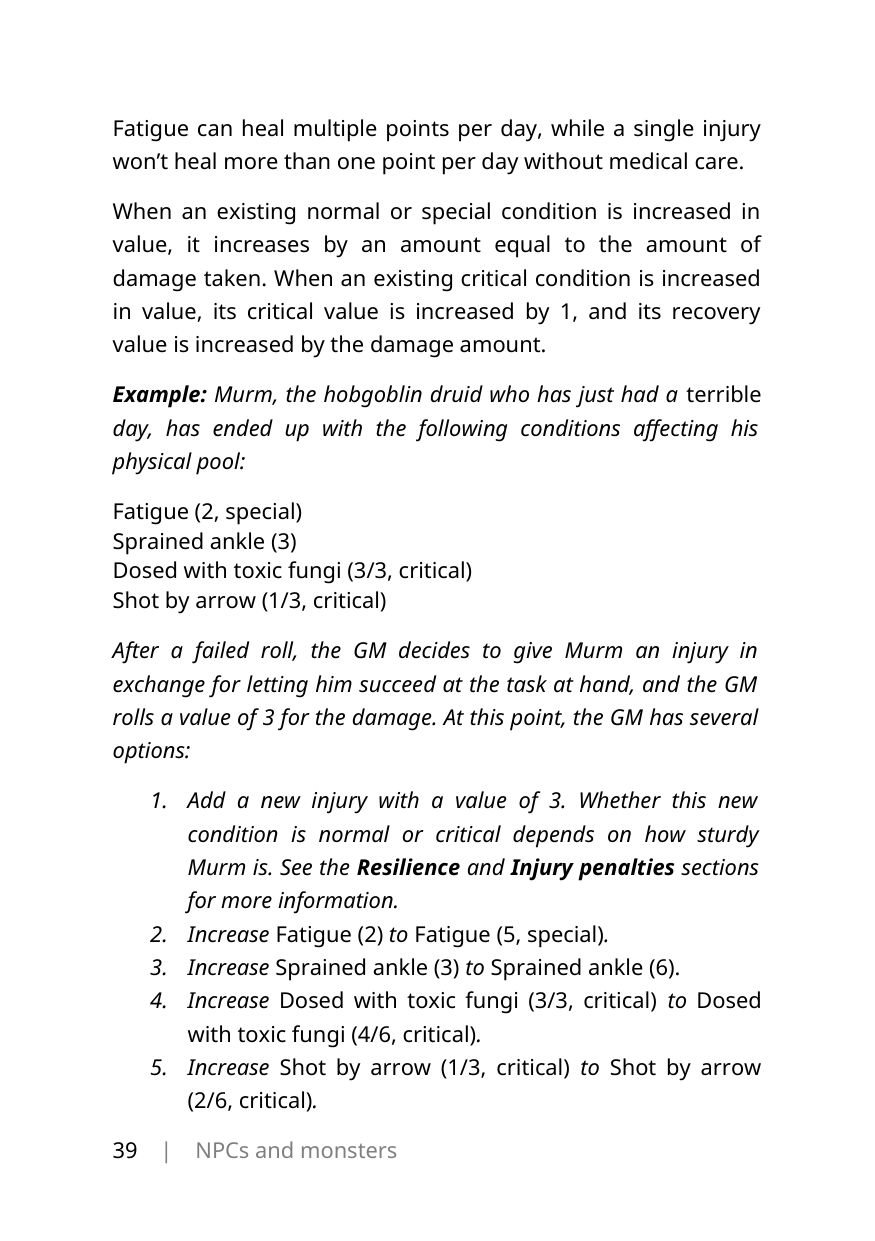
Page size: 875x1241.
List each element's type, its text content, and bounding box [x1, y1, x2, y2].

list Increase Dosed with toxic fungi (3/3, critical) to Dosed with toxic fungi (4/6, critical). [150, 985, 762, 1048]
list Increase Sprained ankle (3) to Sprained ankle (6). [150, 952, 762, 982]
text Example: Murm, the hobgoblin druid who has just had a terrible day, has ended up with the following conditions affecting his physical pool: [112, 379, 762, 476]
text Fatigue (2, special) [112, 496, 762, 526]
text After a failed roll, the GM decides to give Murm an injury in exchange for letting him succeed at the task at hand, and the GM rolls a value of 3 for the damage. At this point, the GM has several options: [112, 635, 762, 765]
list Increase Shot by arrow (1/3, critical) to Shot by arrow (2/6, critical). [150, 1052, 762, 1115]
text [112, 112, 762, 176]
text Shot by arrow (1/3, critical) [112, 585, 762, 615]
list Add a new injury with a value of 3. Whether this new condition is normal or critical depends on how sturdy Murm is. See the Resilience and Injury penalties sections for more information. [150, 785, 762, 915]
text Sprained ankle (3) [112, 526, 762, 555]
list Increase Fatigue (2) to Fatigue (5, special). [150, 918, 762, 948]
text When an existing normal or special condition is increased in value, it increases by an amount equal to the amount of damage taken. When an existing critical condition is increased in value, its critical value is increased by 1, and its recovery value is increased by the damage amount. [112, 196, 762, 359]
text Dosed with toxic fungi (3/3, critical) [112, 555, 762, 585]
